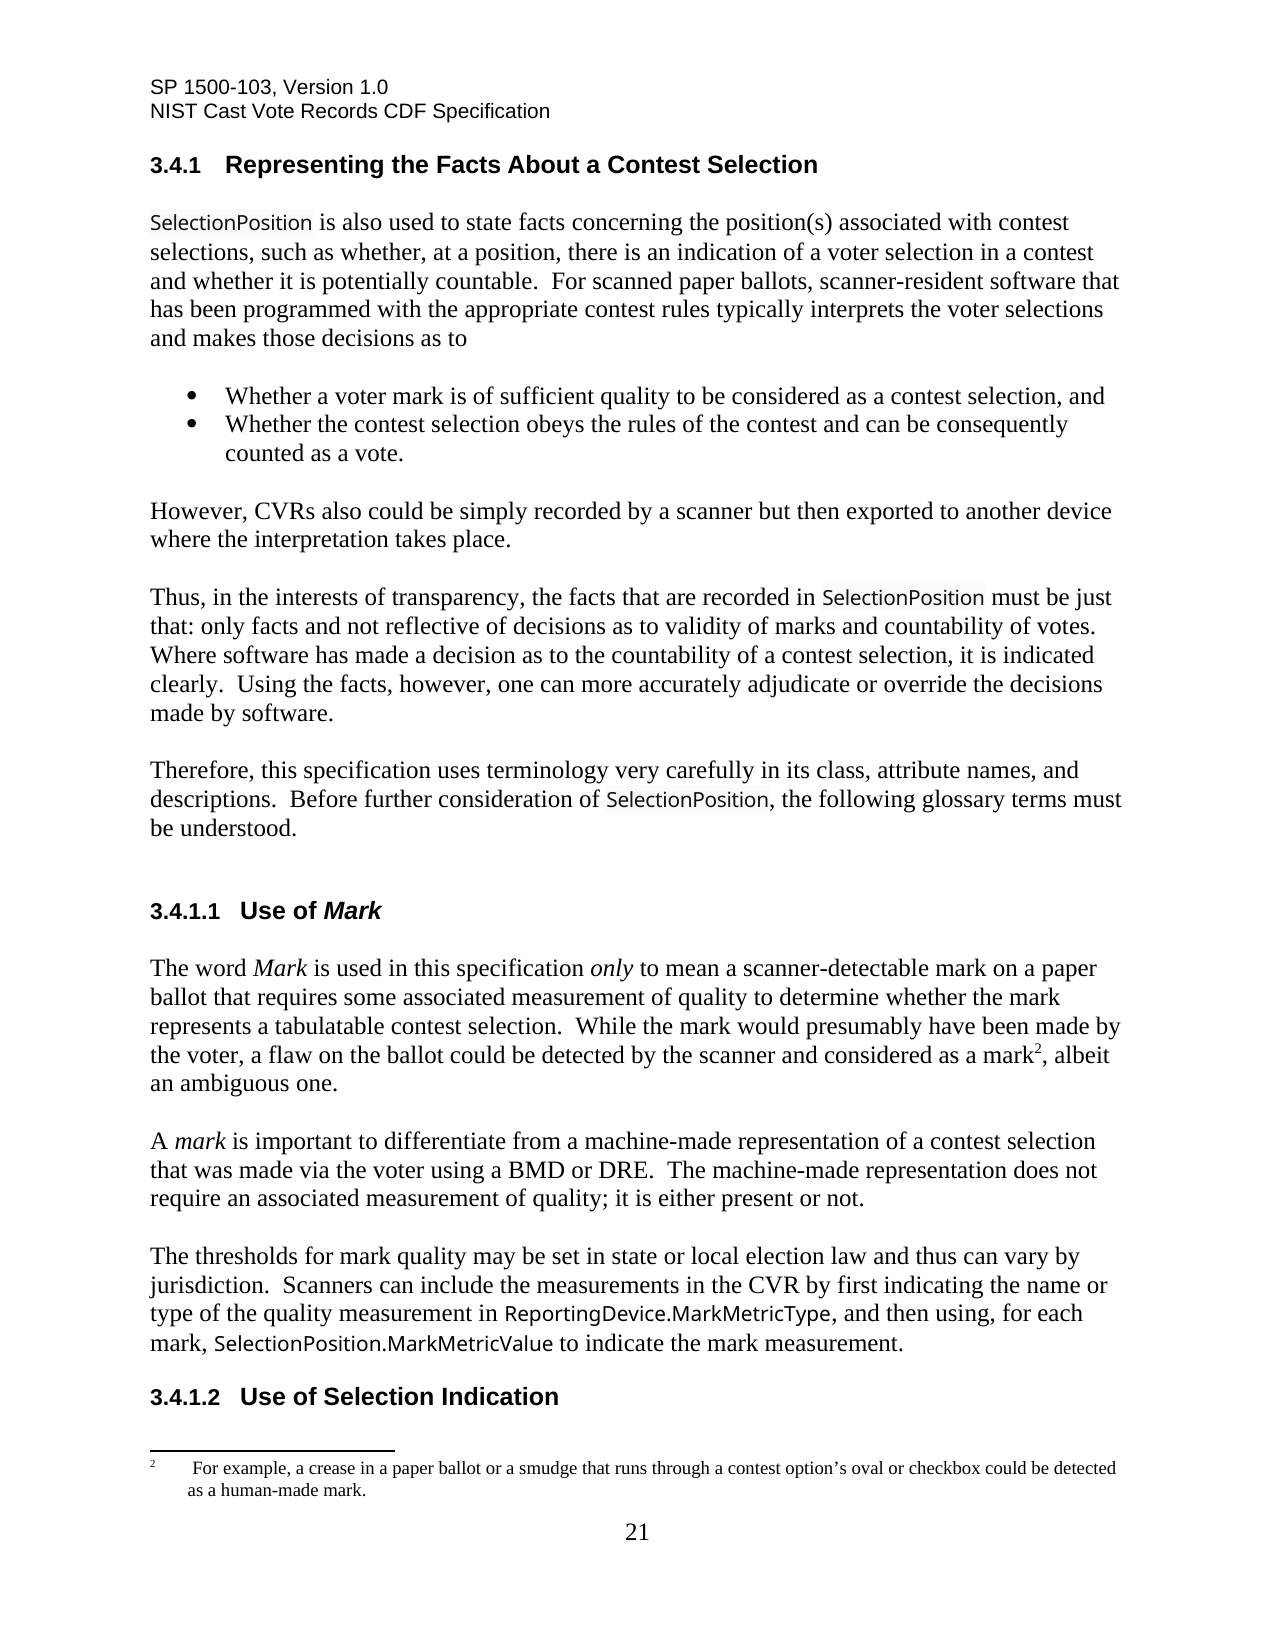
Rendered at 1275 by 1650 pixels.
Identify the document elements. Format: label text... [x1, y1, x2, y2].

list Whether a voter mark is of sufficient quality to be considered as a contest selection, and [187, 381, 1125, 409]
subtitle Use of Mark [150, 896, 1125, 925]
text Thus, in the interests of transparency, the facts that are recorded in SelectionPosition must be just that: only facts and not reflective of decisions as to validity of marks and countability of votes. Where software has made a decision as to the countability of a contest selection, it is indicated clearly. Using the facts, however, one can more accurately adjudicate or override the decisions made by software. [150, 582, 1125, 726]
text The thresholds for mark quality may be set in state or local election law and thus can vary by jurisdiction. Scanners can include the measurements in the CVR by first indicating the name or type of the quality measurement in ReportingDevice.MarkMetricType, and then using, for each mark, SelectionPosition.MarkMetricValue to indicate the mark measurement. [150, 1241, 1125, 1357]
text Therefore, this specification uses terminology very carefully in its class, attribute names, and descriptions. Before further consideration of SelectionPosition, the following glossary terms must be understood. [150, 755, 1125, 842]
text The word Mark is used in this specification only to mean a scanner-detectable mark on a paper ballot that requires some associated measurement of quality to determine whether the mark represents a tabulatable contest selection. While the mark would presumably have been made by the voter, a flaw on the ballot could be detected by the scanner and considered as a mark, albeit an ambiguous one. [150, 953, 1125, 1097]
subtitle Use of Selection Indication [150, 1382, 1125, 1411]
subtitle Representing the Facts About a Contest Selection [150, 150, 1125, 179]
text A mark is important to differentiate from a machine-made representation of a contest selection that was made via the voter using a BMD or DRE. The machine-made representation does not require an associated measurement of quality; it is either present or not. [150, 1126, 1125, 1212]
text SelectionPosition is also used to state facts concerning the position(s) associated with contest selections, such as whether, at a position, there is an indication of a voter selection in a contest and whether it is potentially countable. For scanned paper ballots, scanner-resident software that has been programmed with the appropriate contest rules typically interprets the voter selections and makes those decisions as to [150, 207, 1125, 352]
text However, CVRs also could be simply recorded by a scanner but then exported to another device where the interpretation takes place. [150, 496, 1125, 553]
list Whether the contest selection obeys the rules of the contest and can be consequently counted as a vote. [187, 409, 1125, 467]
